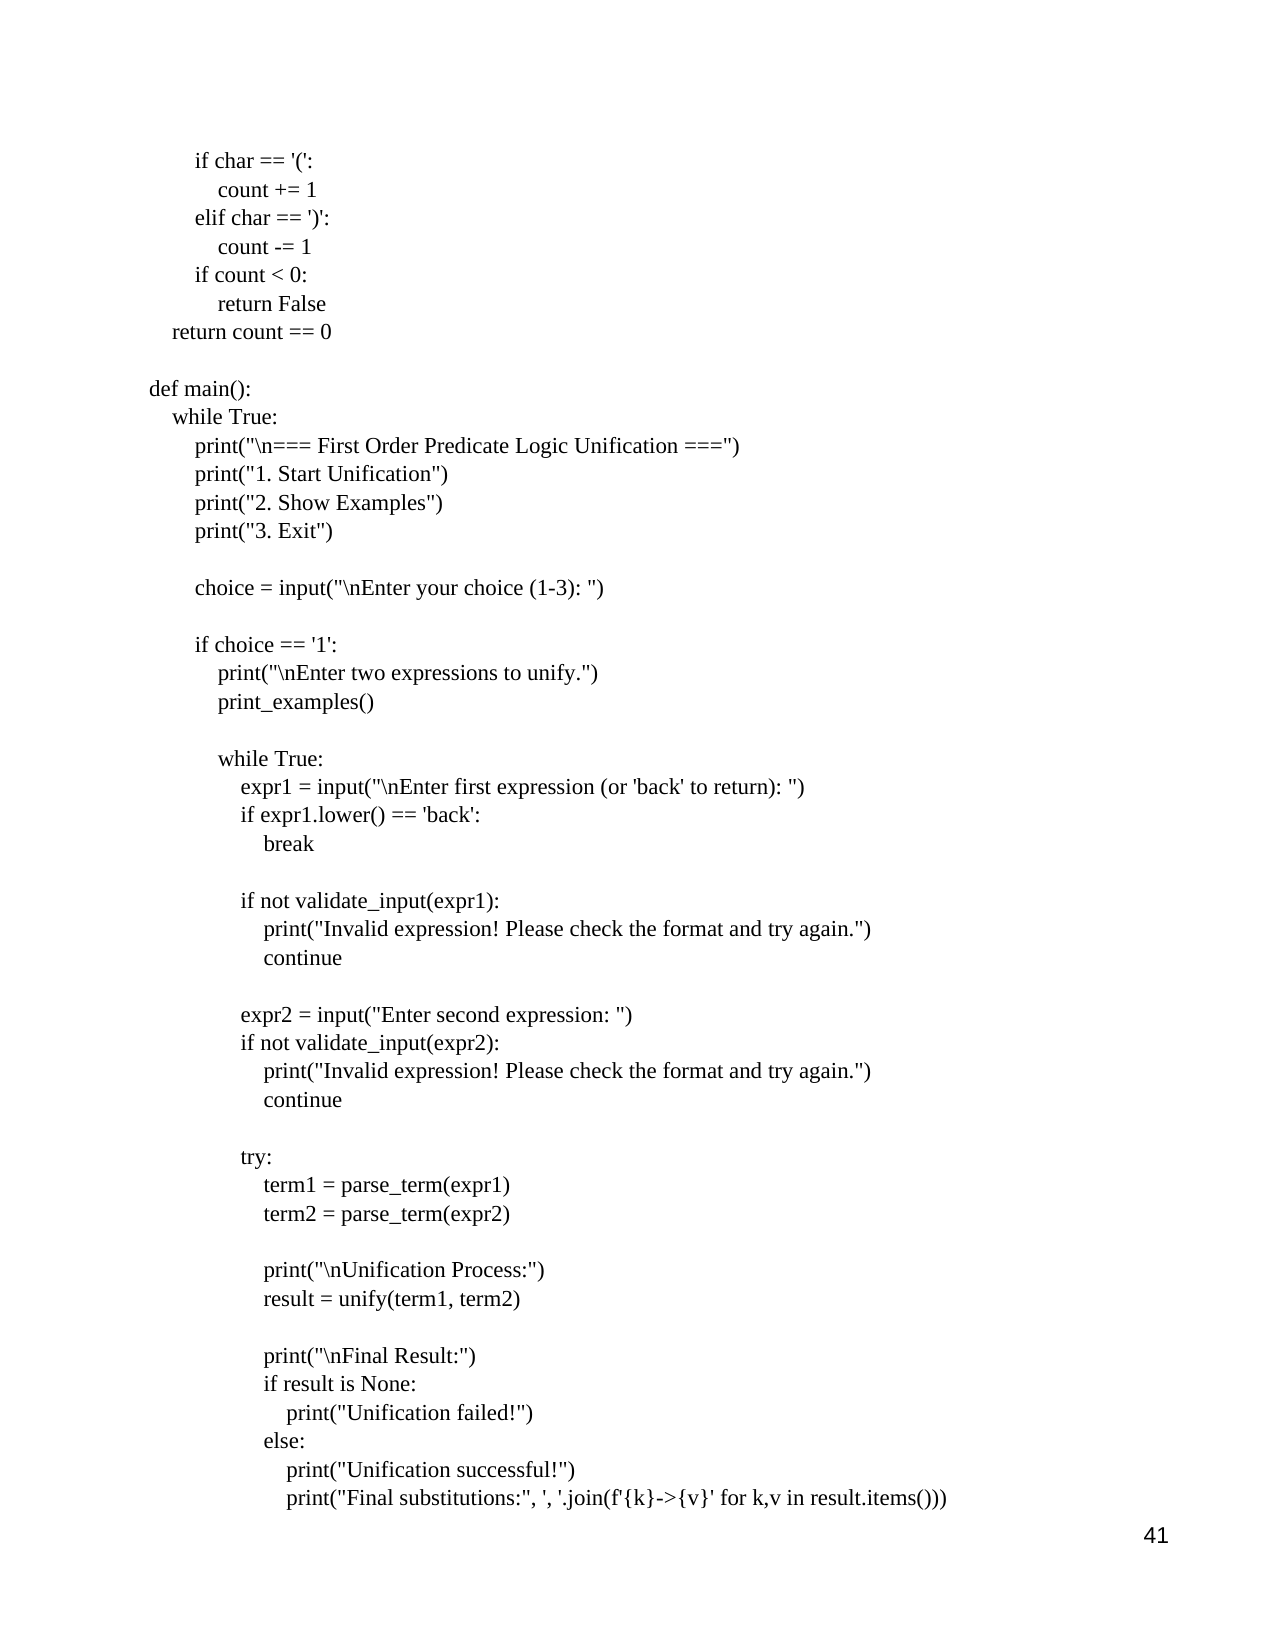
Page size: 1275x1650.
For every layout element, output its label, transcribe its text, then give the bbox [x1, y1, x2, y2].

text continue [149, 1086, 1169, 1112]
text if choice == '1': [149, 631, 1169, 657]
text if expr1.lower() == 'back': [149, 802, 1169, 828]
text return count == 0 [149, 318, 1169, 344]
text try: [149, 1143, 1169, 1169]
text print("\nEnter two expressions to unify.") [149, 659, 1169, 686]
text print("Unification successful!") [149, 1456, 1169, 1482]
text print("\nUnification Process:") [149, 1257, 1169, 1283]
text expr2 = input("Enter second expression: ") [149, 1001, 1169, 1027]
text return False [149, 290, 1169, 316]
text count -= 1 [149, 233, 1169, 259]
text print("3. Exit") [149, 517, 1169, 543]
text if result is None: [149, 1370, 1169, 1397]
text print("1. Start Unification") [149, 460, 1169, 487]
text if char == '(': [149, 147, 1169, 174]
text print_examples() [149, 688, 1169, 714]
text expr1 = input("\nEnter first expression (or 'back' to return): ") [149, 773, 1169, 799]
text break [149, 830, 1169, 856]
text choice = input("\nEnter your choice (1-3): ") [149, 574, 1169, 600]
text print("2. Show Examples") [149, 489, 1169, 515]
text while True: [149, 745, 1169, 771]
text if not validate_input(expr2): [149, 1029, 1169, 1055]
text def main(): [149, 375, 1169, 401]
text print("\nFinal Result:") [149, 1342, 1169, 1368]
text if count < 0: [149, 261, 1169, 288]
text elif char == ')': [149, 204, 1169, 231]
text print("\n=== First Order Predicate Logic Unification ===") [149, 432, 1169, 458]
text count += 1 [149, 176, 1169, 202]
text term2 = parse_term(expr2) [149, 1200, 1169, 1226]
text print("Invalid expression! Please check the format and try again.") [149, 915, 1169, 942]
text else: [149, 1427, 1169, 1453]
text term1 = parse_term(expr1) [149, 1171, 1169, 1198]
text if not validate_input(expr1): [149, 887, 1169, 913]
text print("Final substitutions:", ', '.join(f'{k}->{v}' for k,v in result.items())) [149, 1484, 1169, 1510]
text print("Invalid expression! Please check the format and try again.") [149, 1057, 1169, 1084]
text result = unify(term1, term2) [149, 1285, 1169, 1311]
text while True: [149, 403, 1169, 430]
text continue [149, 944, 1169, 970]
text print("Unification failed!") [149, 1399, 1169, 1425]
